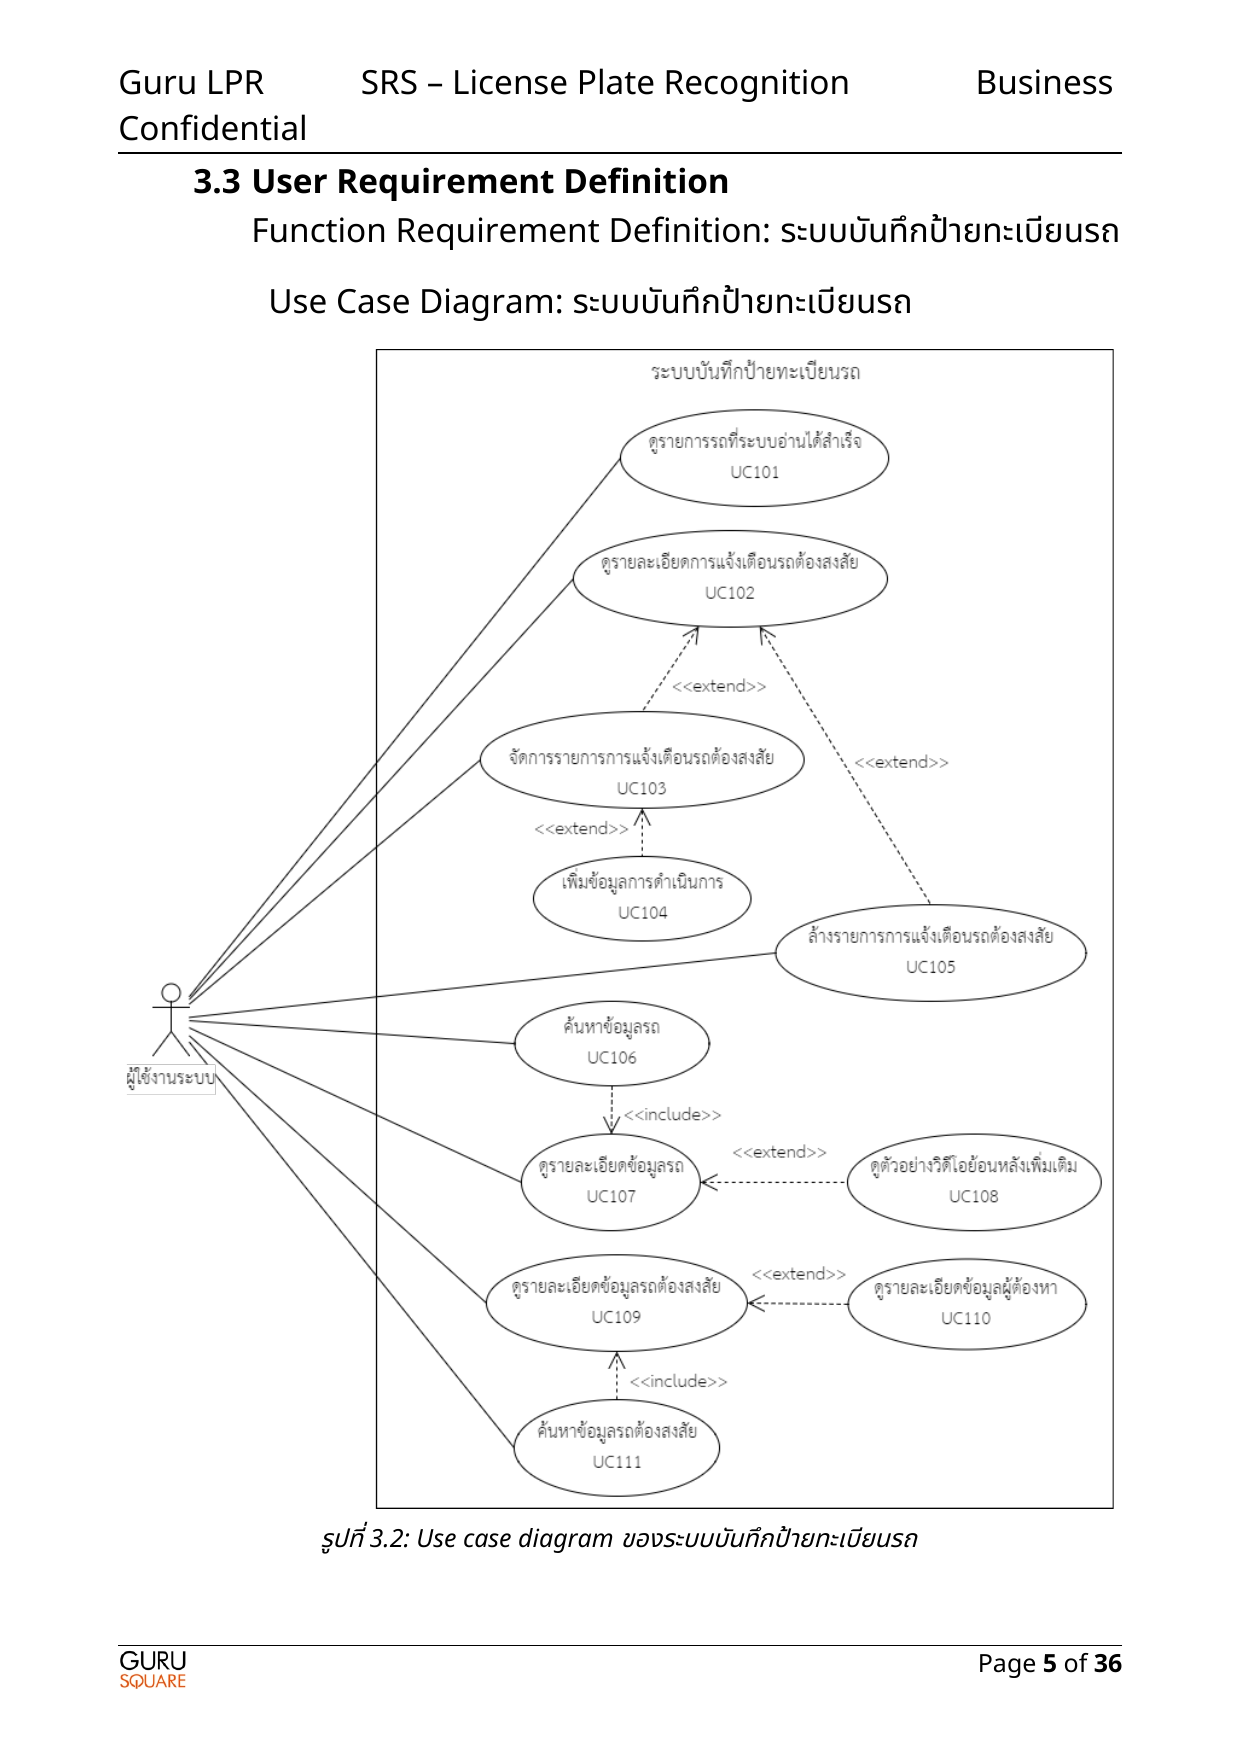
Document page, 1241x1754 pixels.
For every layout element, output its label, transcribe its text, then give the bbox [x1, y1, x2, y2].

subtitle User Requirement Definition [193, 158, 1122, 203]
picture [118, 1648, 188, 1690]
text รูปที่ 3.2: Use case diagram ของระบบบันทึกป้ายทะเบียนรถ [118, 1521, 1122, 1559]
text Use Case Diagram: ระบบบันทึกป้ายทะเบียนรถ [193, 278, 1122, 329]
picture [126, 349, 1114, 1509]
text Function Requirement Definition: ระบบบันทึกป้ายทะเบียนรถ [251, 207, 1122, 257]
